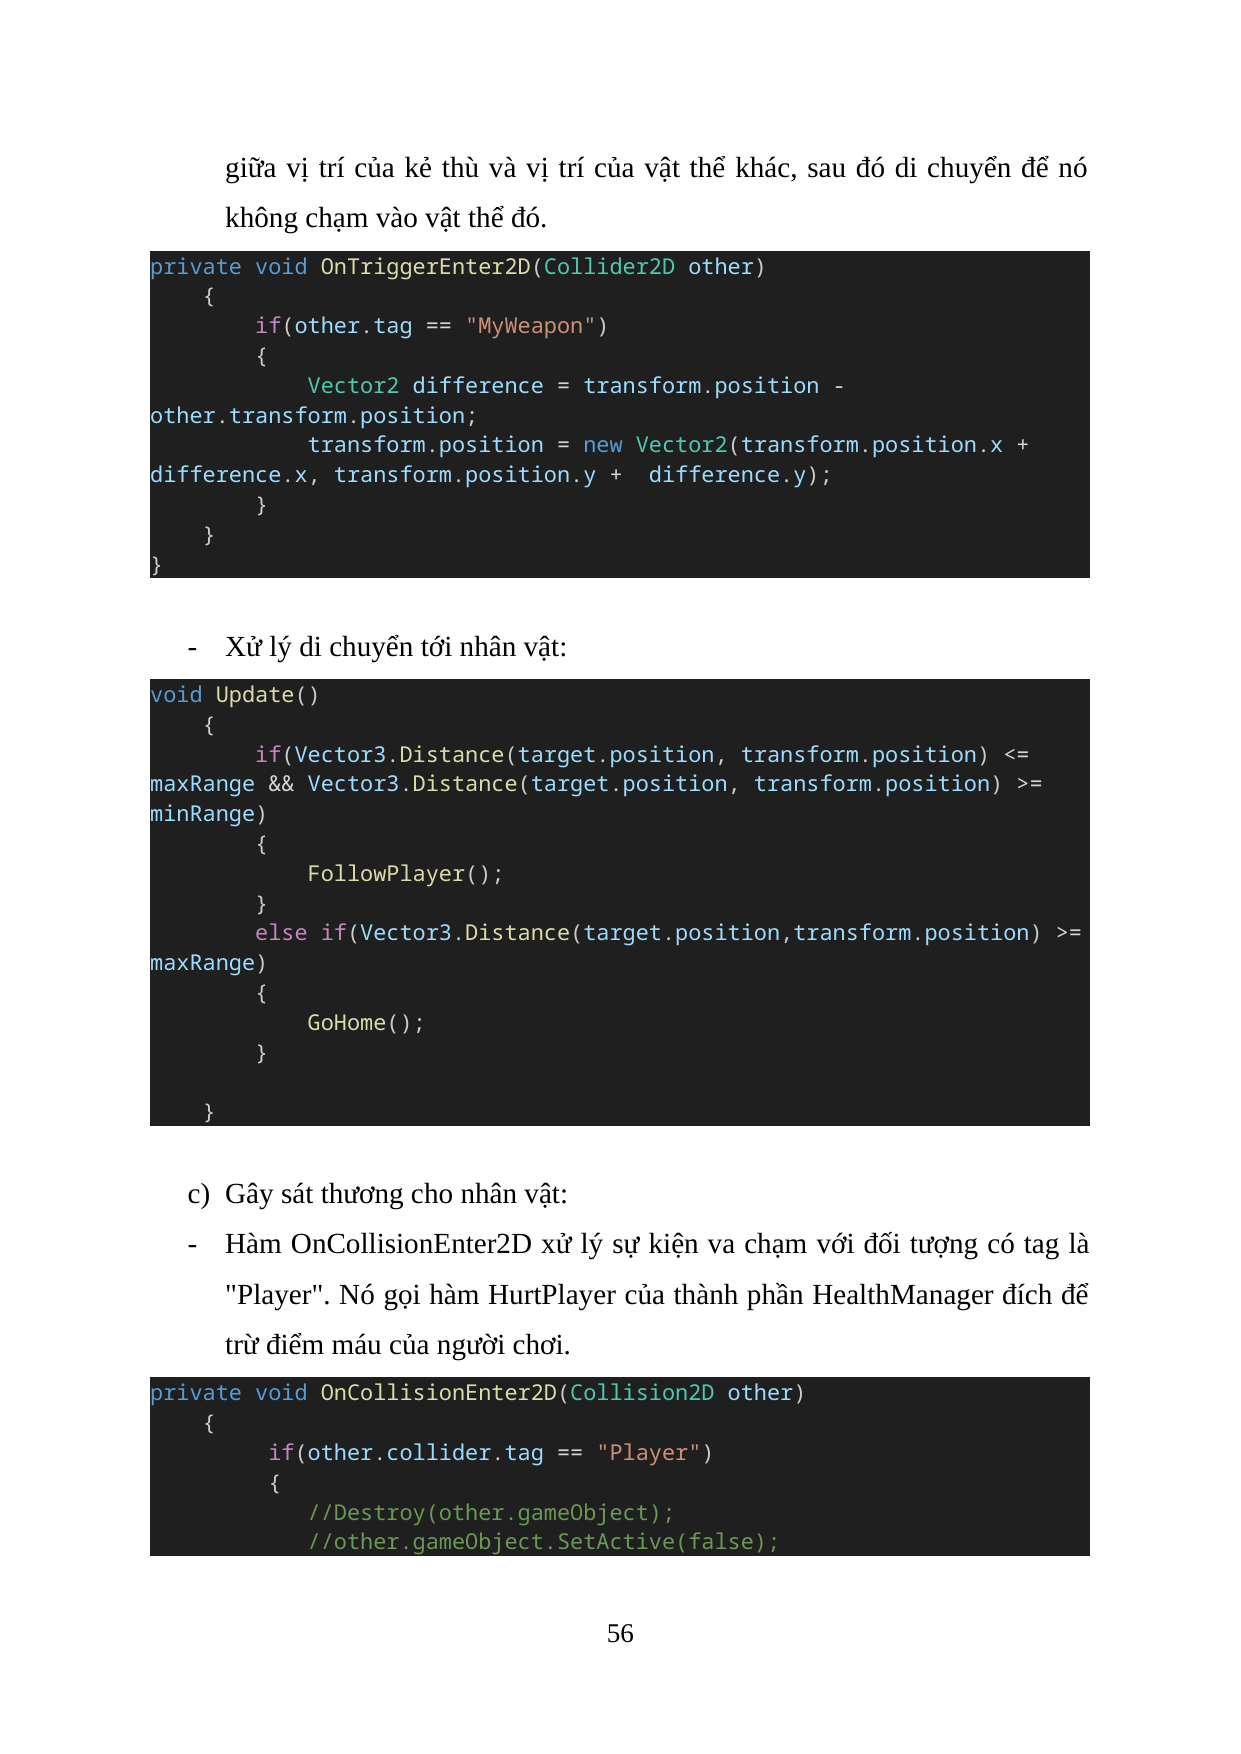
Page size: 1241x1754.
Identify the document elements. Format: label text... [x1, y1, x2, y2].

text { [150, 340, 1090, 370]
text private void OnCollisionEnter2D(Collision2D other) [150, 1377, 1090, 1407]
text { [150, 709, 1090, 738]
text { [150, 280, 1090, 310]
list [187, 150, 1090, 234]
text } [150, 887, 1090, 917]
text { [150, 1467, 1090, 1497]
text else if(Vector3.Distance(target.position,transform.position) >= maxRange) [150, 917, 1090, 977]
list Hàm OnCollisionEnter2D xử lý sự kiện va chạm với đối tượng có tag là "Player". Nó gọi hàm HurtPlayer của thành phần HealthManager đích để trừ điểm máu của người chơi. [187, 1226, 1090, 1361]
list Gây sát thương cho nhân vật: [187, 1176, 1090, 1210]
text { [150, 977, 1090, 1007]
text } [150, 489, 1090, 519]
text Vector2 difference = transform.position - other.transform.position; [150, 370, 1090, 429]
list Xử lý di chuyển tới nhân vật: [187, 629, 1090, 662]
text GoHome(); [150, 1007, 1090, 1036]
text } [150, 519, 1090, 548]
text } [150, 1096, 1090, 1126]
text if(other.collider.tag == "Player") [150, 1437, 1090, 1467]
text if(Vector3.Distance(target.position, transform.position) <= maxRange && Vector3.Distance(target.position, transform.position) >= minRange) [150, 738, 1090, 828]
text private void OnTriggerEnter2D(Collider2D other) [150, 251, 1090, 280]
text //other.gameObject.SetActive(false); [150, 1526, 1090, 1556]
text if(other.tag == "MyWeapon") [150, 310, 1090, 340]
text FollowPlayer(); [150, 858, 1090, 887]
text void Update() [150, 679, 1090, 709]
text } [150, 1036, 1090, 1066]
text transform.position = new Vector2(transform.position.x + difference.x, transform.position.y + difference.y); [150, 429, 1090, 489]
text { [150, 828, 1090, 858]
text //Destroy(other.gameObject); [150, 1497, 1090, 1526]
text { [150, 1407, 1090, 1437]
text } [150, 548, 1090, 578]
